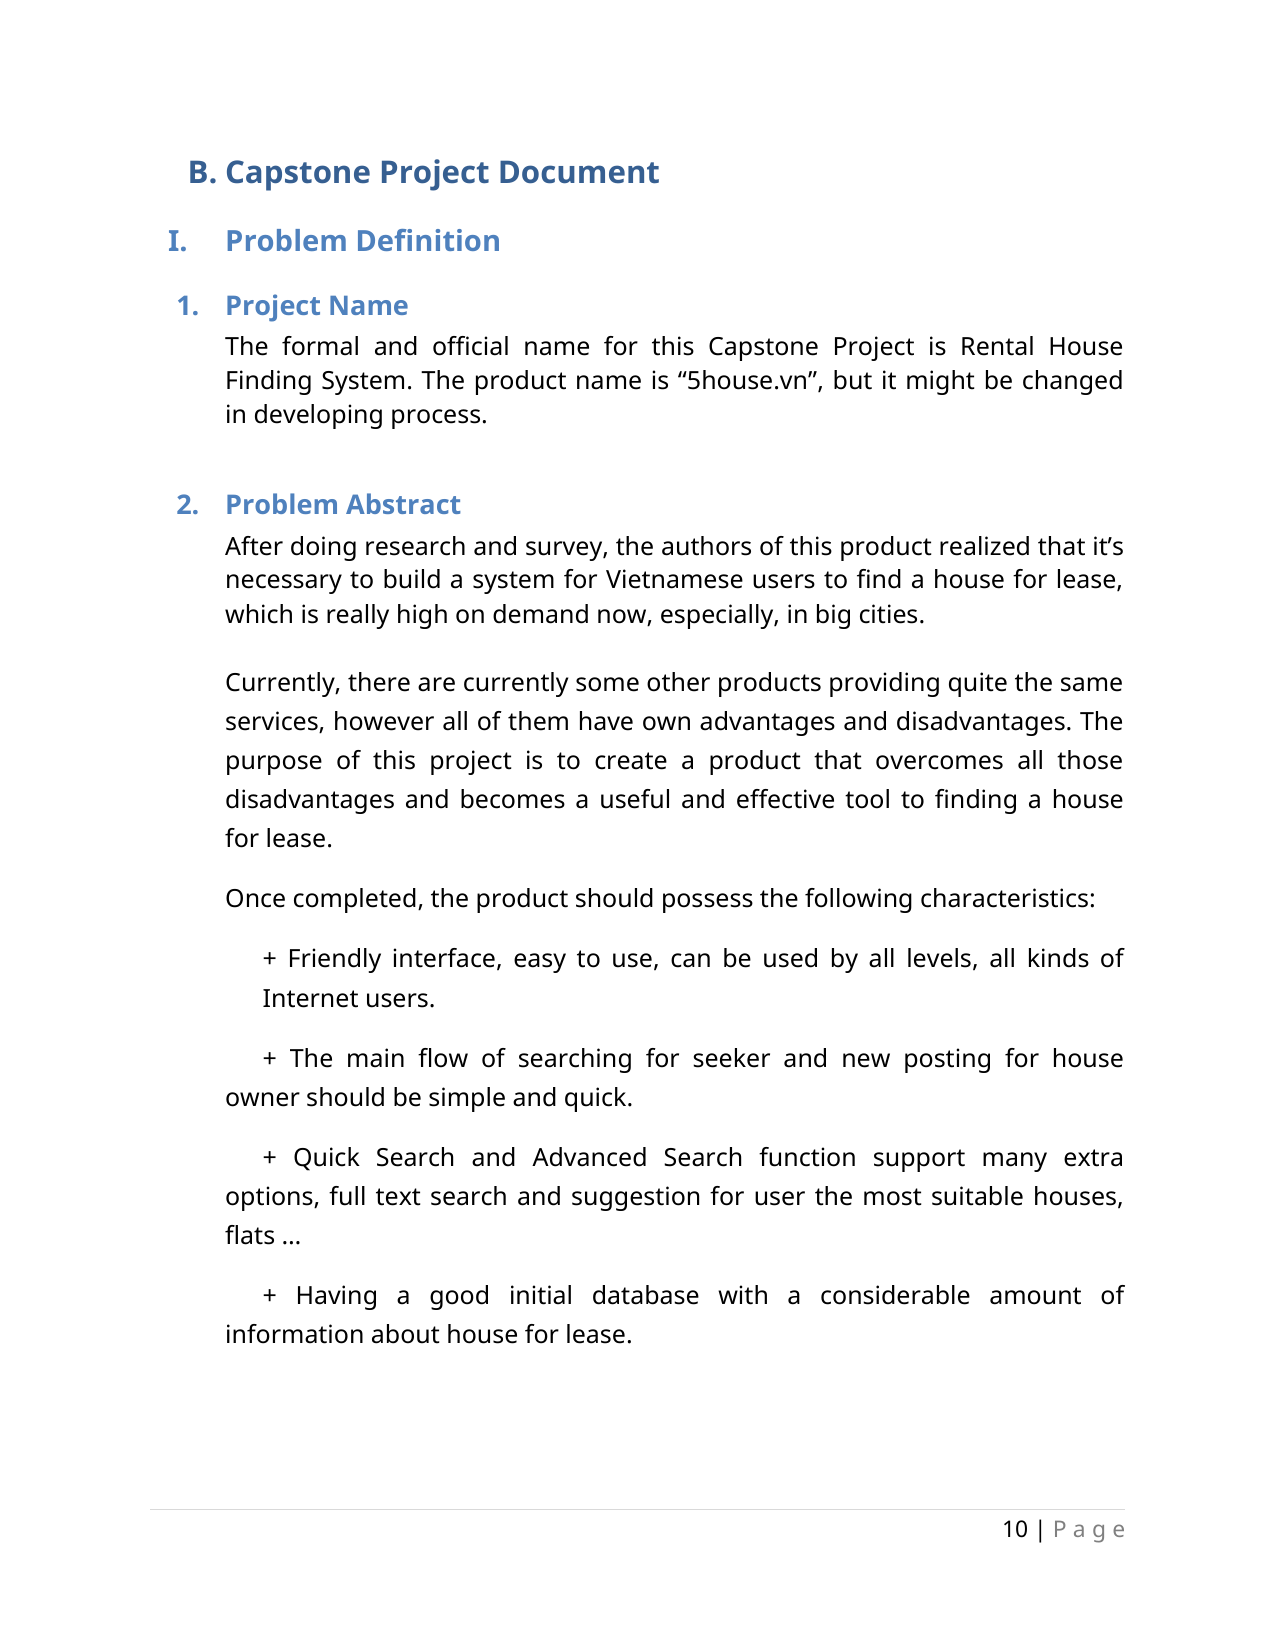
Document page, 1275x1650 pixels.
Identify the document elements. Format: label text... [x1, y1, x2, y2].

text After doing research and survey, the authors of this product realized that it’s necessary to build a system for Vietnamese users to find a house for lease, which is really high on demand now, especially, in big cities. [225, 528, 1125, 630]
subtitle Problem Definition [187, 220, 1125, 259]
text Once completed, the product should possess the following characteristics: [225, 881, 1125, 915]
text The formal and official name for this Capstone Project is Rental House Finding System. The product name is “5house.vn”, but it might be changed in developing process. [225, 329, 1125, 431]
text + The main flow of searching for seeker and new posting for house owner should be simple and quick. [225, 1040, 1125, 1113]
subtitle Capstone Project Document [187, 150, 1125, 193]
text + Quick Search and Advanced Search function support many extra options, full text search and suggestion for user the most suitable houses, flats … [225, 1139, 1125, 1252]
text + Friendly interface, easy to use, can be used by all levels, all kinds of Internet users. [262, 941, 1125, 1014]
subtitle Problem Abstract [187, 486, 1125, 523]
text + Having a good initial database with a considerable amount of information about house for lease. [225, 1278, 1125, 1351]
text Currently, there are currently some other products providing quite the same services, however all of them have own advantages and disadvantages. The purpose of this project is to create a product that overcomes all those disadvantages and becomes a useful and effective tool to finding a house for lease. [225, 664, 1125, 855]
subtitle Project Name [187, 286, 1125, 323]
